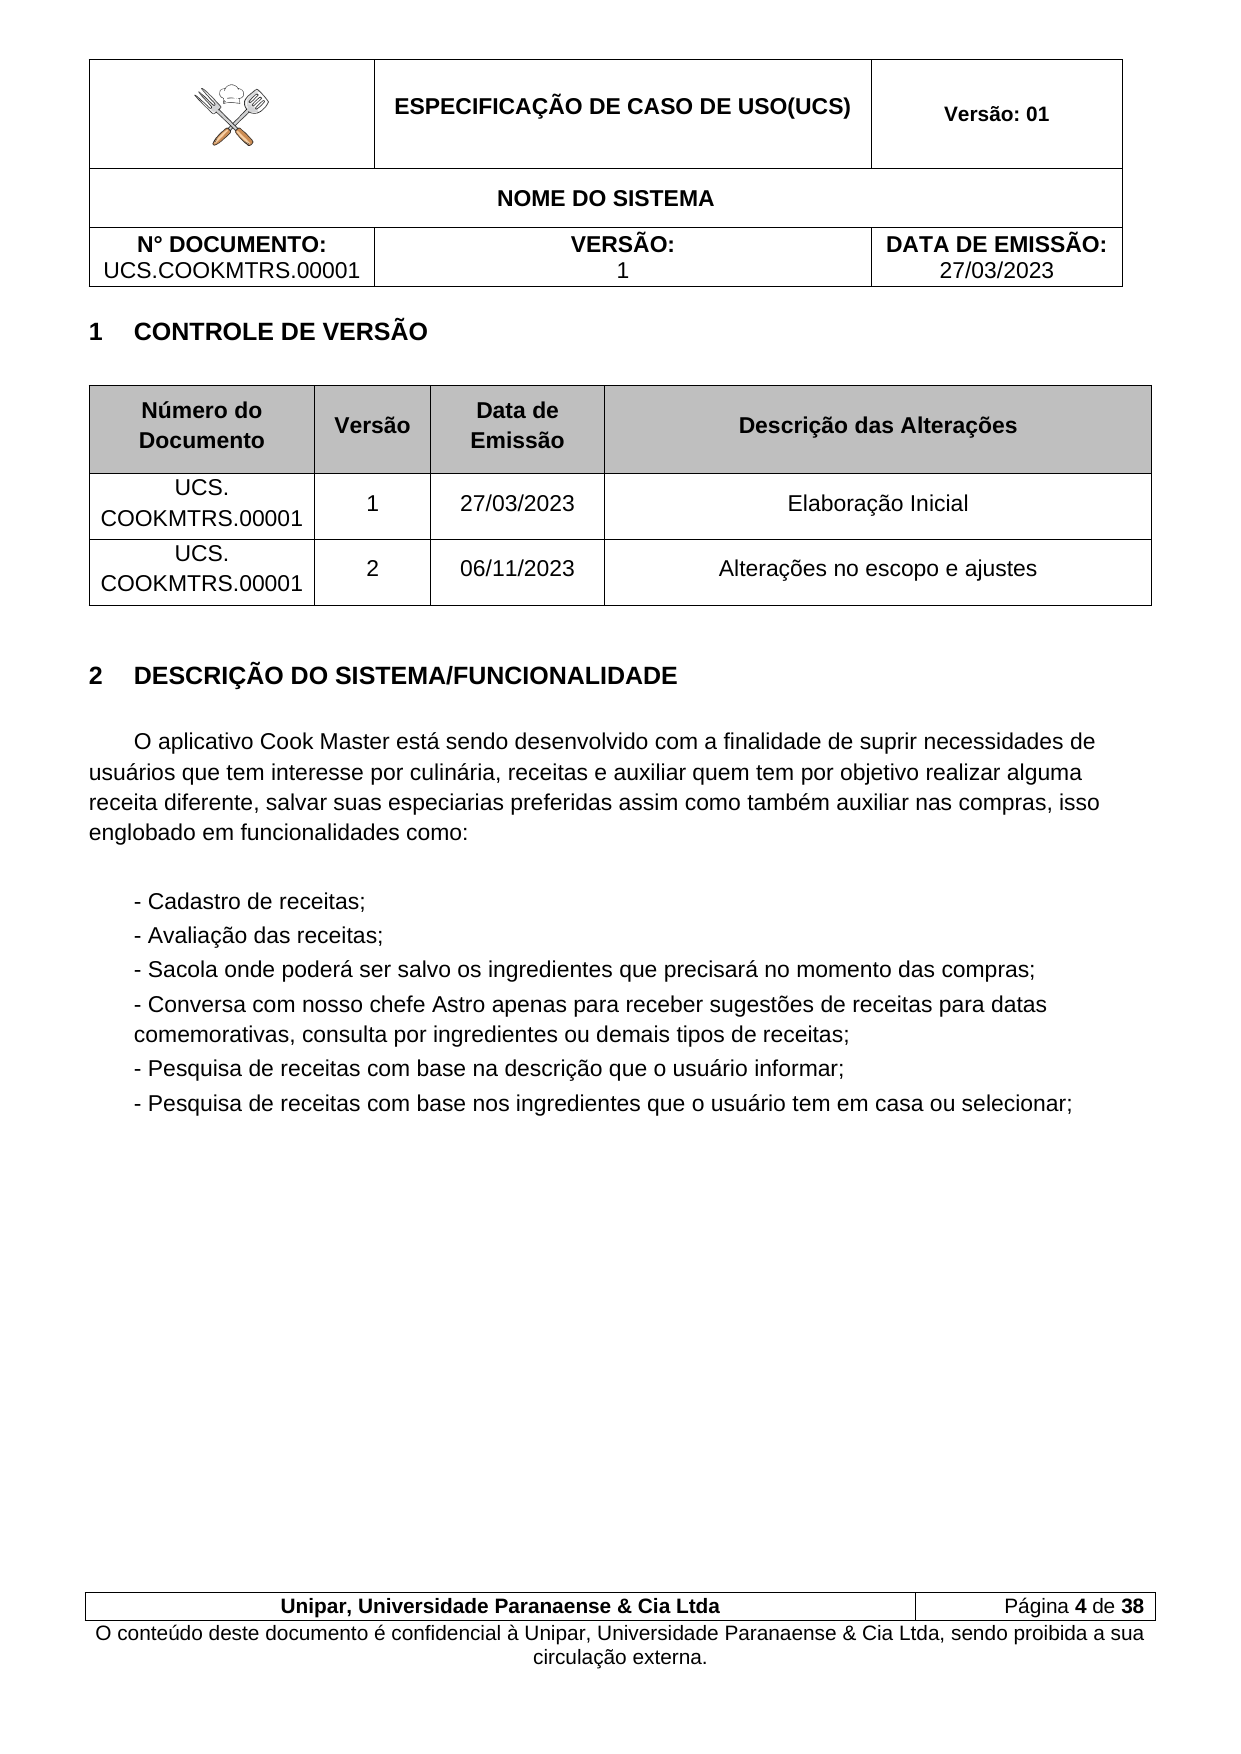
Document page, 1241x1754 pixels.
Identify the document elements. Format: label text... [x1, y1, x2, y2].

subtitle DESCRIÇÃO DO SISTEMA/FUNCIONALIDADE [89, 661, 1152, 689]
table_cell Alterações no escopo e ajustes [605, 540, 1151, 604]
table_cell Elaboração Inicial [605, 474, 1151, 539]
picture [177, 60, 286, 168]
table_cell 2 [315, 540, 430, 604]
text - Conversa com nosso chefe Astro apenas para receber sugestões de receitas para datas comemorativas, consulta por ingredientes ou demais tipos de receitas; [134, 991, 1152, 1047]
table_header Número do Documento [90, 386, 314, 473]
table_header Data de Emissão [431, 386, 604, 473]
text - Cadastro de receitas; [89, 888, 1152, 914]
text O aplicativo Cook Master está sendo desenvolvido com a finalidade de suprir necessidades de usuários que tem interesse por culinária, receitas e auxiliar quem tem por objetivo realizar alguma receita diferente, salvar suas especiarias preferidas assim como também auxiliar nas compras, isso englobado em funcionalidades como: [89, 728, 1152, 845]
table_cell 1 [315, 474, 430, 539]
text - Pesquisa de receitas com base na descrição que o usuário informar; [89, 1055, 1152, 1082]
subtitle CONTROLE DE VERSÃO [89, 317, 1152, 346]
table_header Descrição das Alterações [605, 386, 1151, 473]
table_header Versão [315, 386, 430, 473]
text - Pesquisa de receitas com base nos ingredientes que o usuário tem em casa ou selecionar; [89, 1090, 1152, 1116]
text - Sacola onde poderá ser salvo os ingredientes que precisará no momento das compras; [134, 956, 1152, 983]
table_cell 27/03/2023 [431, 474, 604, 539]
table_cell UCS. COOKMTRS.00001 [90, 540, 314, 604]
text - Avaliação das receitas; [89, 922, 1152, 948]
table_cell UCS. COOKMTRS.00001 [90, 474, 314, 539]
table_cell 06/11/2023 [431, 540, 604, 604]
